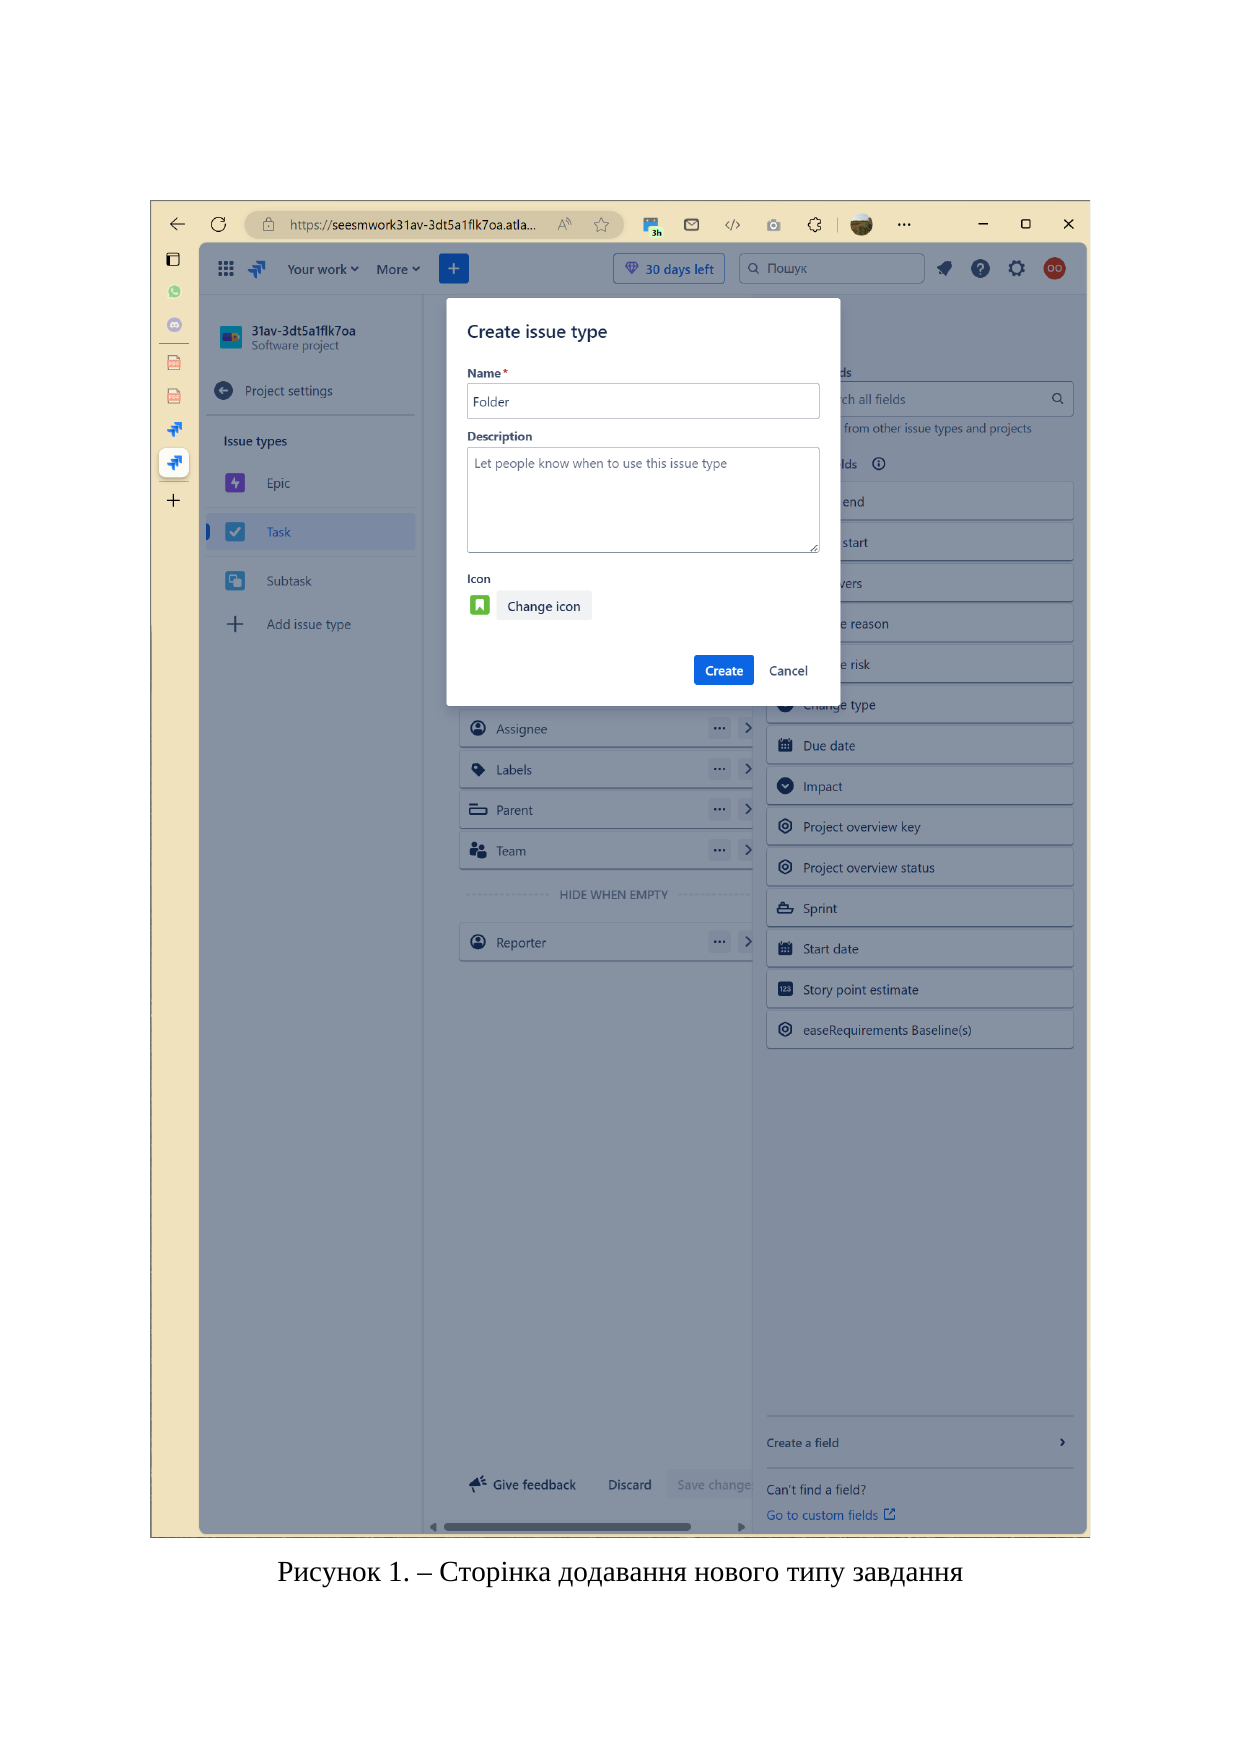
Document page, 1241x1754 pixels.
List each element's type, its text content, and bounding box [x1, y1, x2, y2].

picture [150, 200, 1091, 1538]
text Рисунок 1. – Сторінка додавання нового типу завдання [150, 1554, 1090, 1588]
